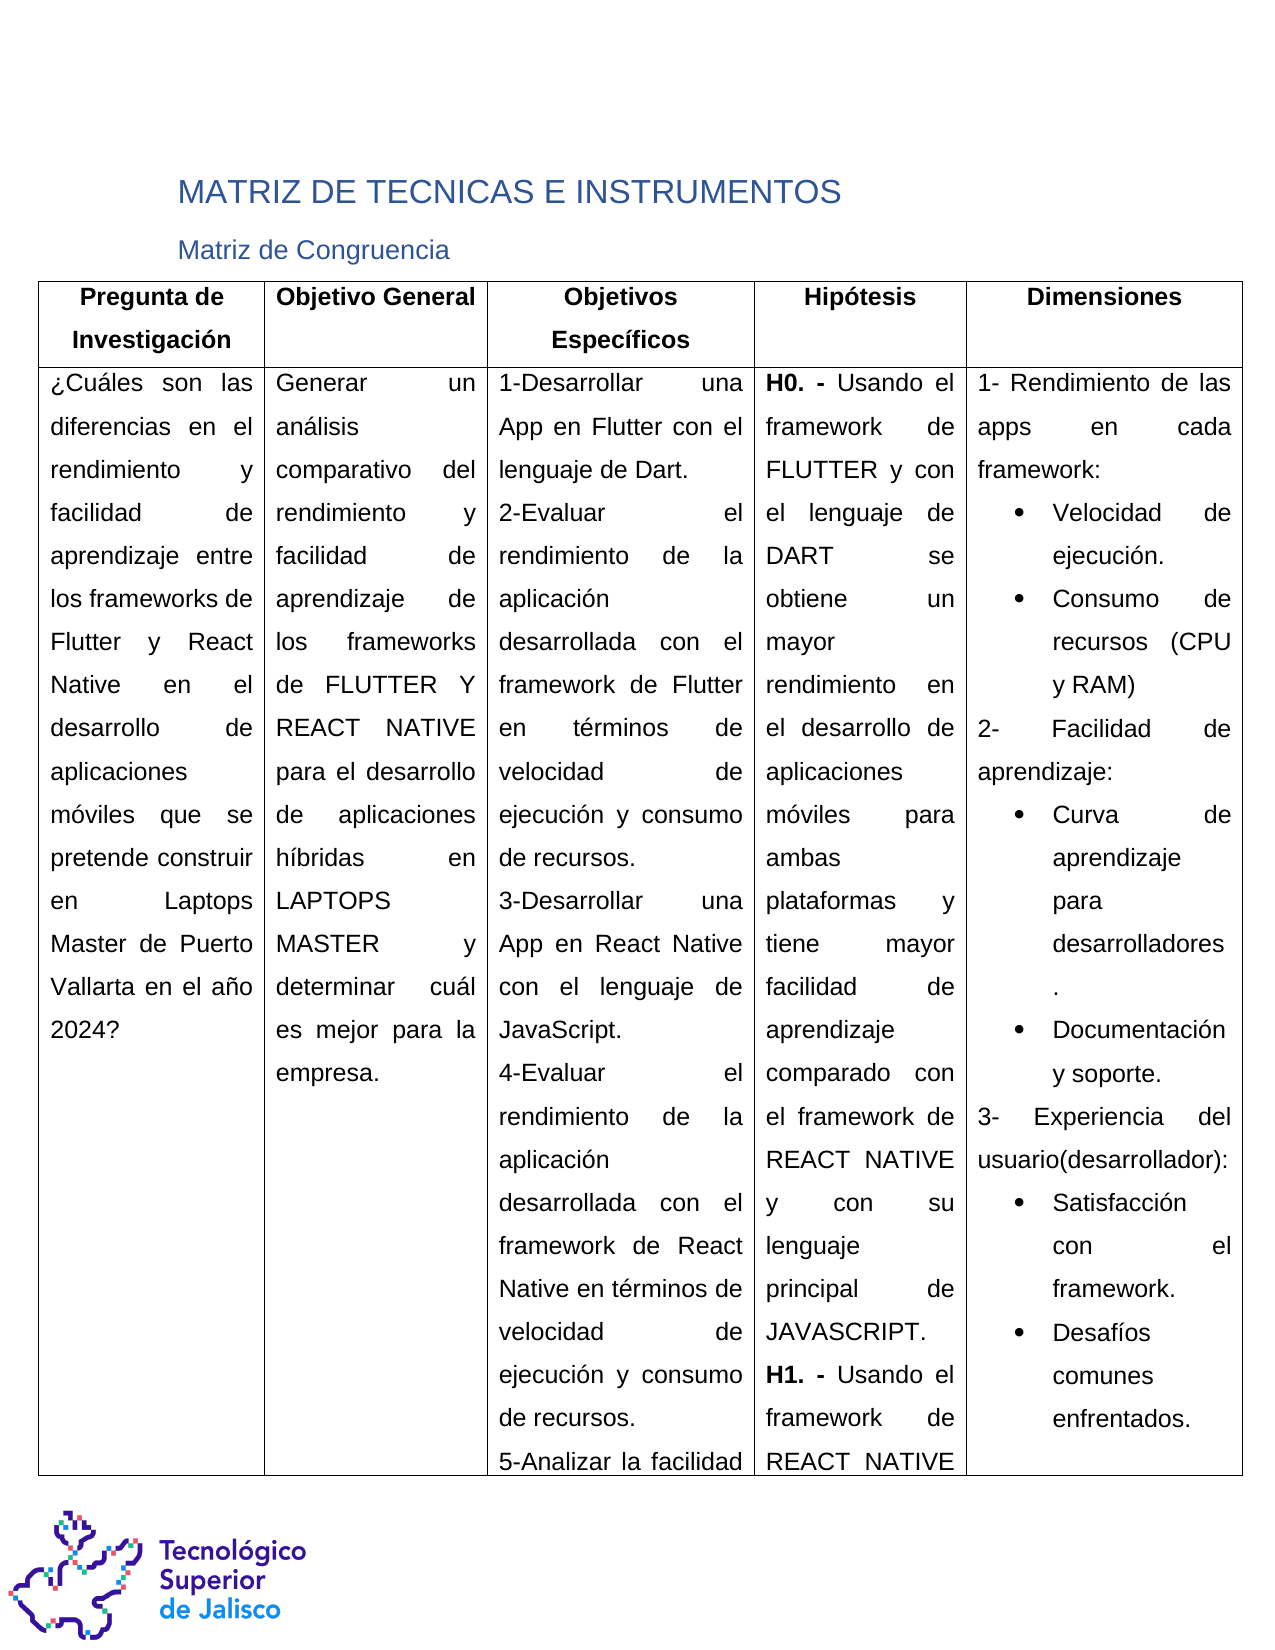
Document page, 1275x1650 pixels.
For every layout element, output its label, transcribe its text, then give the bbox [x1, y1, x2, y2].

table_header Pregunta de Investigación [39, 282, 264, 367]
table_header Objetivos Específicos [488, 282, 754, 367]
subtitle Matriz de Congruencia [177, 234, 1098, 266]
table_header Hipótesis [755, 282, 966, 367]
table_header Objetivo General [265, 282, 487, 367]
table_header Dimensiones [967, 282, 1242, 367]
subtitle MATRIZ DE TECNICAS E INSTRUMENTOS [177, 173, 1098, 211]
picture [1, 1503, 313, 1647]
